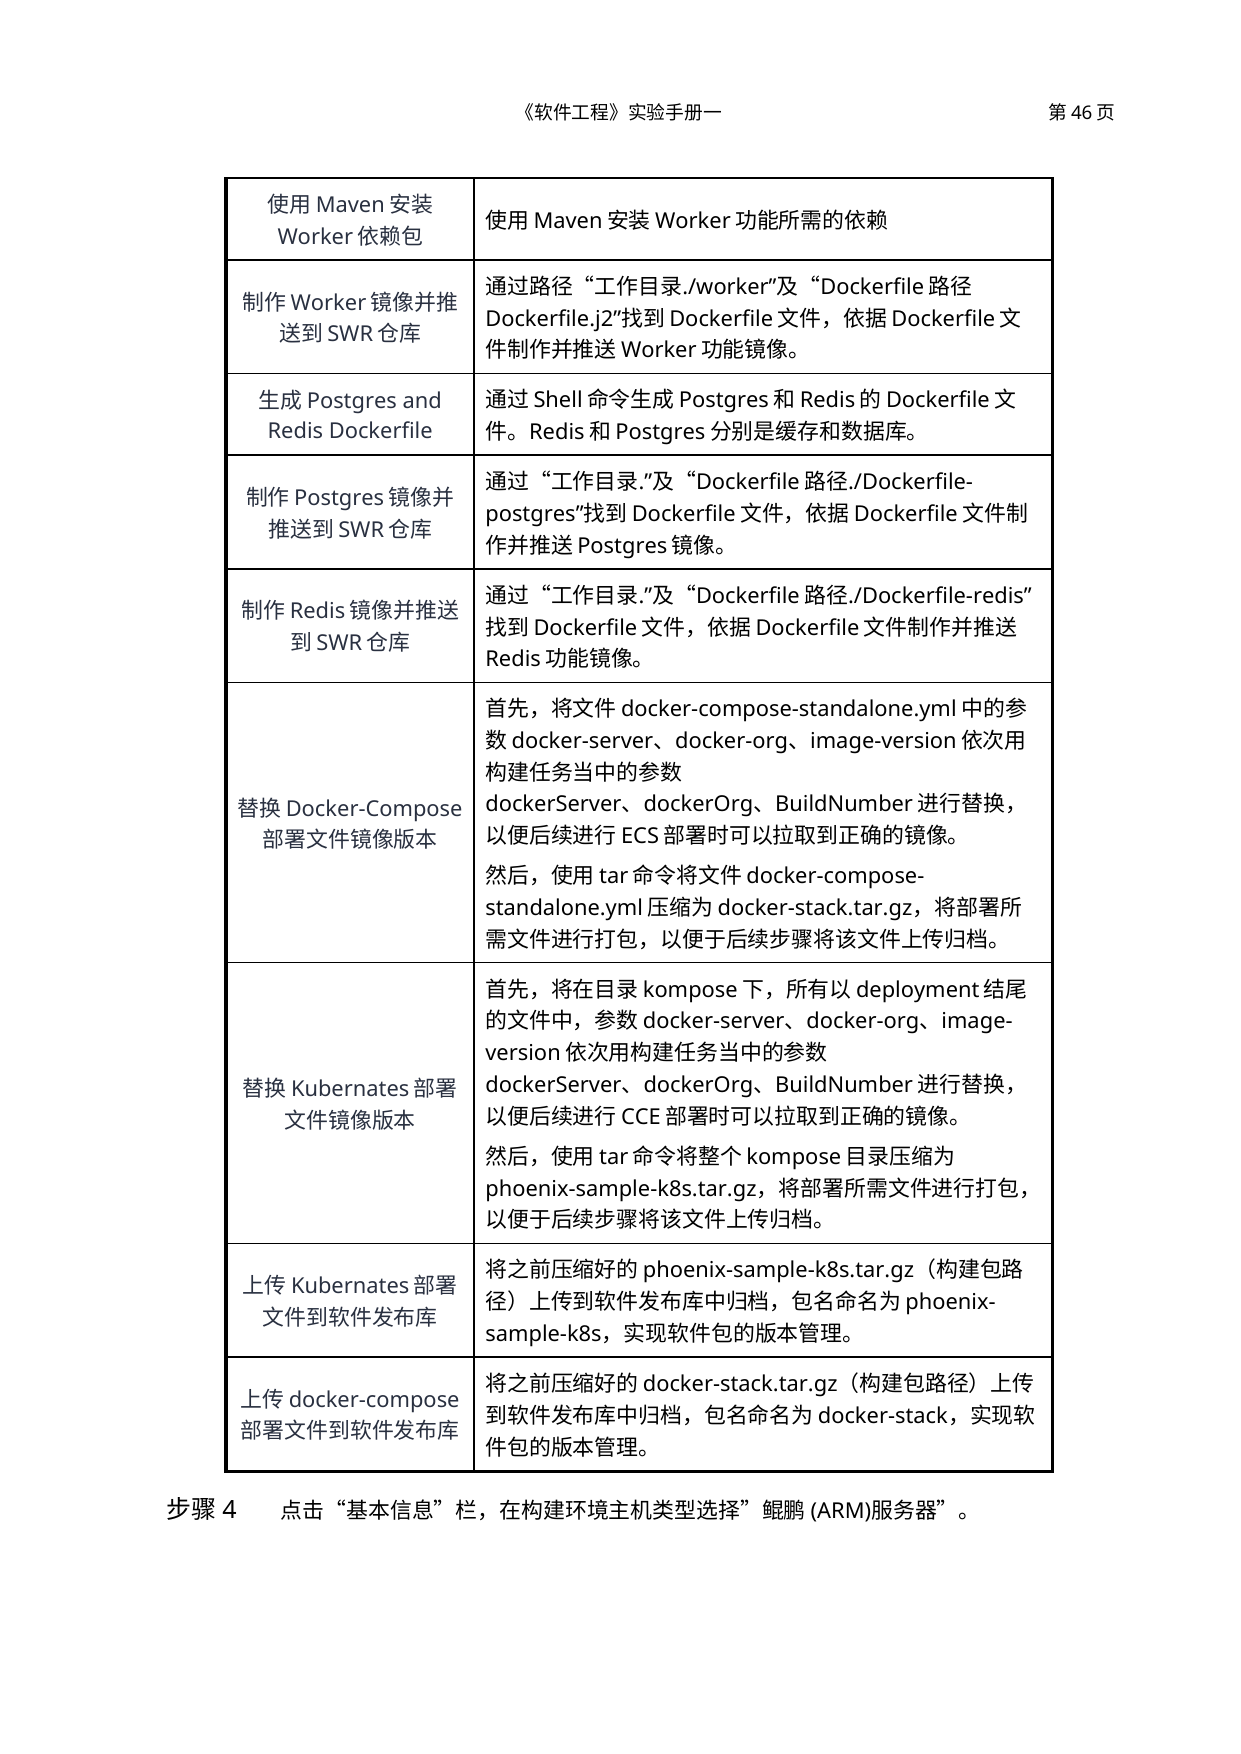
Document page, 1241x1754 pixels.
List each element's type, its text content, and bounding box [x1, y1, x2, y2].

table_cell 通过路径“工作目录./worker”及“Dockerfile路径Dockerfile.j2”找到Dockerfile文件，依据Dockerfile文件制作并推送Worker功能镜像。 [475, 261, 1051, 372]
table_cell 生成Postgres and Redis Dockerfile [228, 374, 473, 454]
table_cell 通过Shell命令生成Postgres和Redis的Dockerfile文件。Redis和Postgres分别是缓存和数据库。 [475, 374, 1051, 454]
table_cell 上传docker-compose部署文件到软件发布库 [228, 1358, 473, 1469]
table_cell 通过“工作目录.”及“Dockerfile路径./Dockerfile-postgres”找到Dockerfile文件，依据Dockerfile文件制作并推送Postgres镜像。 [475, 456, 1051, 568]
table_cell 通过“工作目录.”及“Dockerfile路径./Dockerfile-redis”找到Dockerfile文件，依据Dockerfile文件制作并推送Redis功能镜像。 [475, 570, 1051, 681]
table_cell 制作Redis镜像并推送到SWR仓库 [228, 570, 473, 681]
table_cell 替换Docker-Compose部署文件镜像版本 [228, 683, 473, 962]
table_cell 将之前压缩好的phoenix-sample-k8s.tar.gz（构建包路径）上传到软件发布库中归档，包名命名为phoenix-sample-k8s，实现软件包的版本管理。 [475, 1244, 1051, 1356]
table_cell 替换Kubernates部署文件镜像版本 [228, 963, 473, 1242]
table_cell 首先，将在目录kompose下，所有以deployment结尾的文件中，参数docker-server、docker-org、image-version依次用构建任务当中的参数dockerServer、dockerOrg、BuildNumber进行替换，以便后续进行CCE部署时可以拉取到正确的镜像。 然后，使用tar命令将整个kompose目录压缩为phoenix-sample-k8s.tar.gz，将部署所需文件进行打包，以便于后续步骤将该文件上传归档。 [475, 963, 1051, 1242]
table_cell 将之前压缩好的docker-stack.tar.gz（构建包路径）上传到软件发布库中归档，包名命名为docker-stack，实现软件包的版本管理。 [475, 1358, 1051, 1469]
table_cell 首先，将文件docker-compose-standalone.yml中的参数docker-server、docker-org、image-version依次用构建任务当中的参数dockerServer、dockerOrg、BuildNumber进行替换，以便后续进行ECS部署时可以拉取到正确的镜像。 然后，使用tar命令将文件docker-compose-standalone.yml压缩为docker-stack.tar.gz，将部署所需文件进行打包，以便于后续步骤将该文件上传归档。 [475, 683, 1051, 962]
table_cell 使用Maven安装Worker功能所需的依赖 [475, 179, 1051, 259]
table_cell 上传Kubernates部署文件到软件发布库 [228, 1244, 473, 1356]
table_cell 使用Maven安装Worker依赖包 [228, 179, 473, 259]
table_cell 制作Worker镜像并推送到SWR仓库 [228, 261, 473, 372]
text 点击“基本信息”栏，在构建环境主机类型选择”鲲鹏 (ARM)服务器”。 [236, 1489, 1122, 1526]
table_cell 制作Postgres镜像并推送到SWR仓库 [228, 456, 473, 568]
